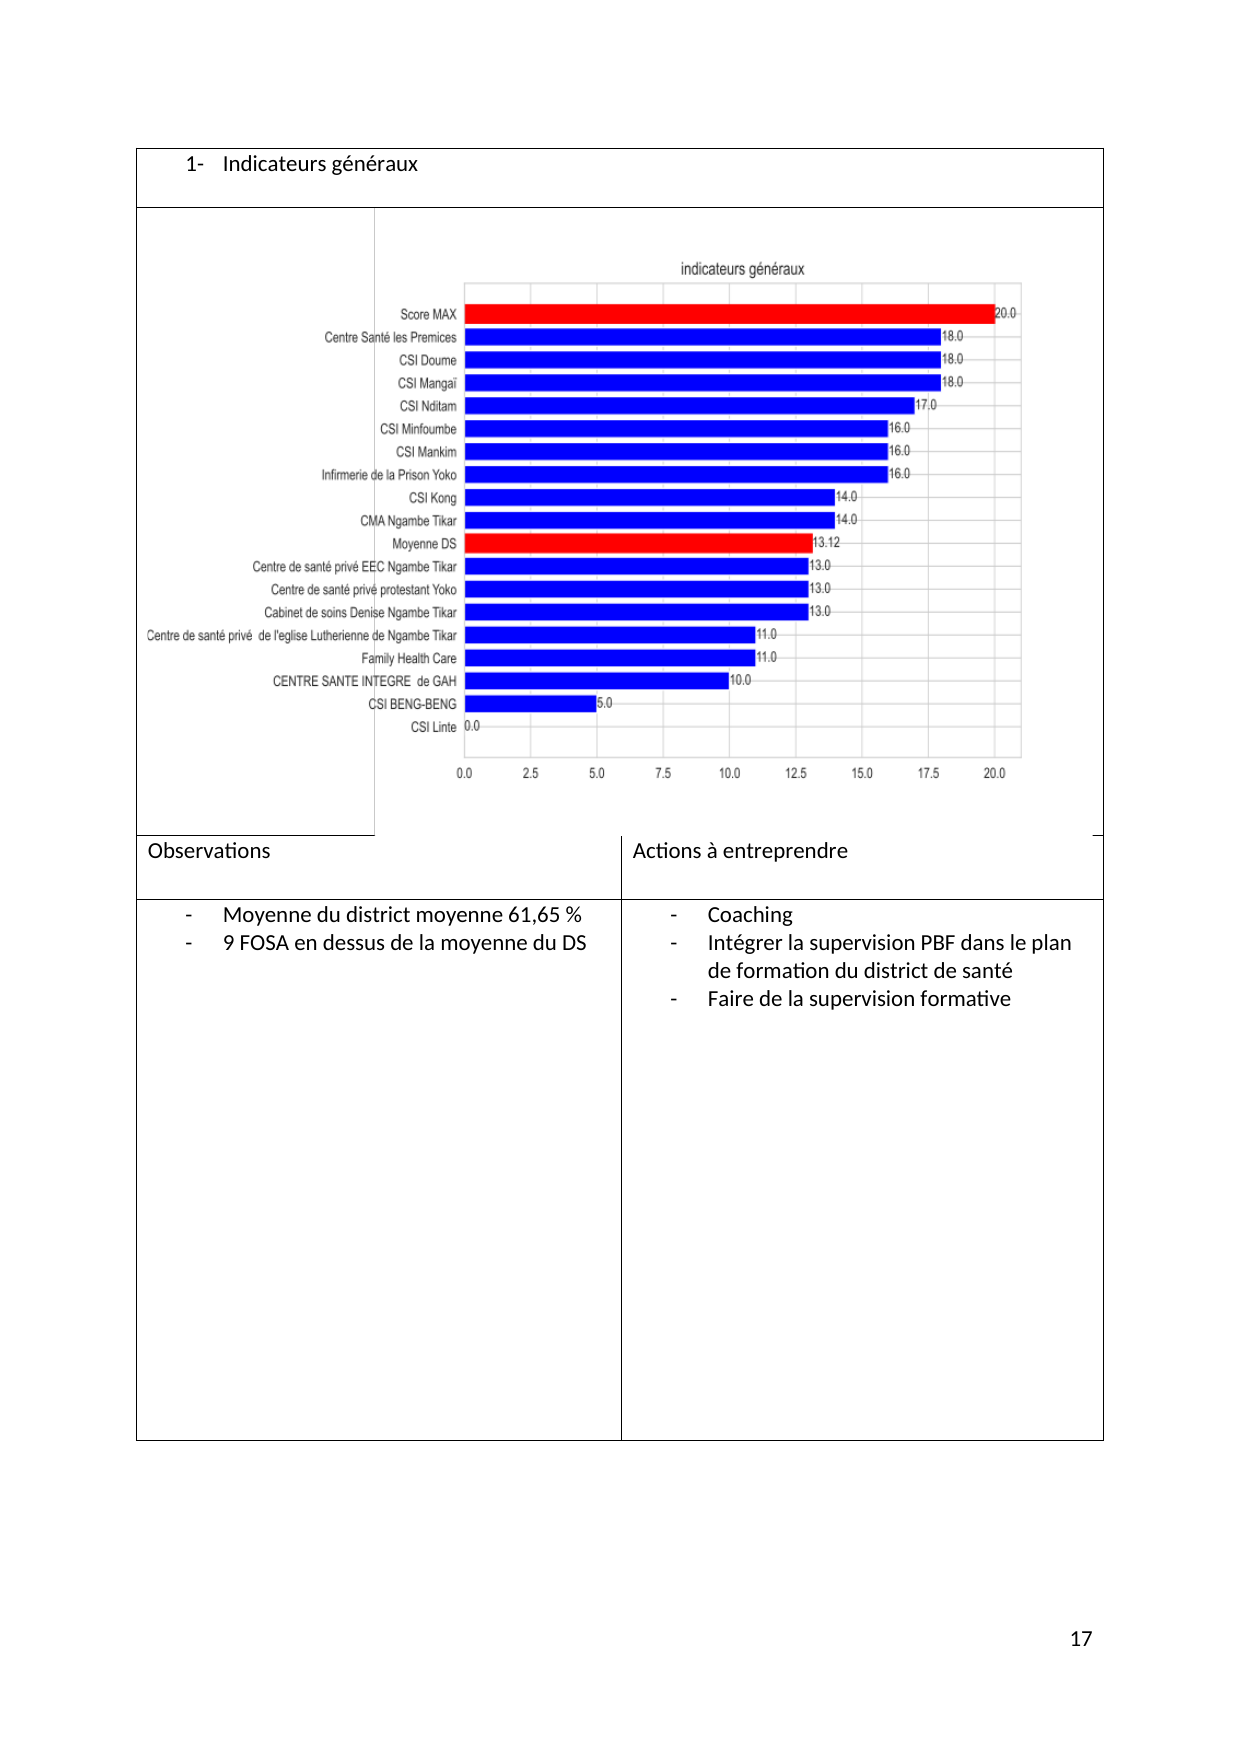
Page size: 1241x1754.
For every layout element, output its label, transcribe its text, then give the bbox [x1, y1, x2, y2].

table_cell Moyenne du district moyenne 61,65 % 9 FOSA en dessus de la moyenne du DS [137, 900, 621, 1440]
table_cell [1093, 208, 1103, 835]
table_cell Observations [137, 836, 621, 899]
table_cell Coaching Intégrer la supervision PBF dans le plan de formation du district de santé Faire de la supervision formative [622, 900, 1103, 1440]
table_header Indicateurs généraux [137, 149, 1103, 207]
table_cell [137, 208, 147, 835]
table_cell Actions à entreprendre [622, 836, 1103, 899]
picture [147, 208, 1093, 836]
